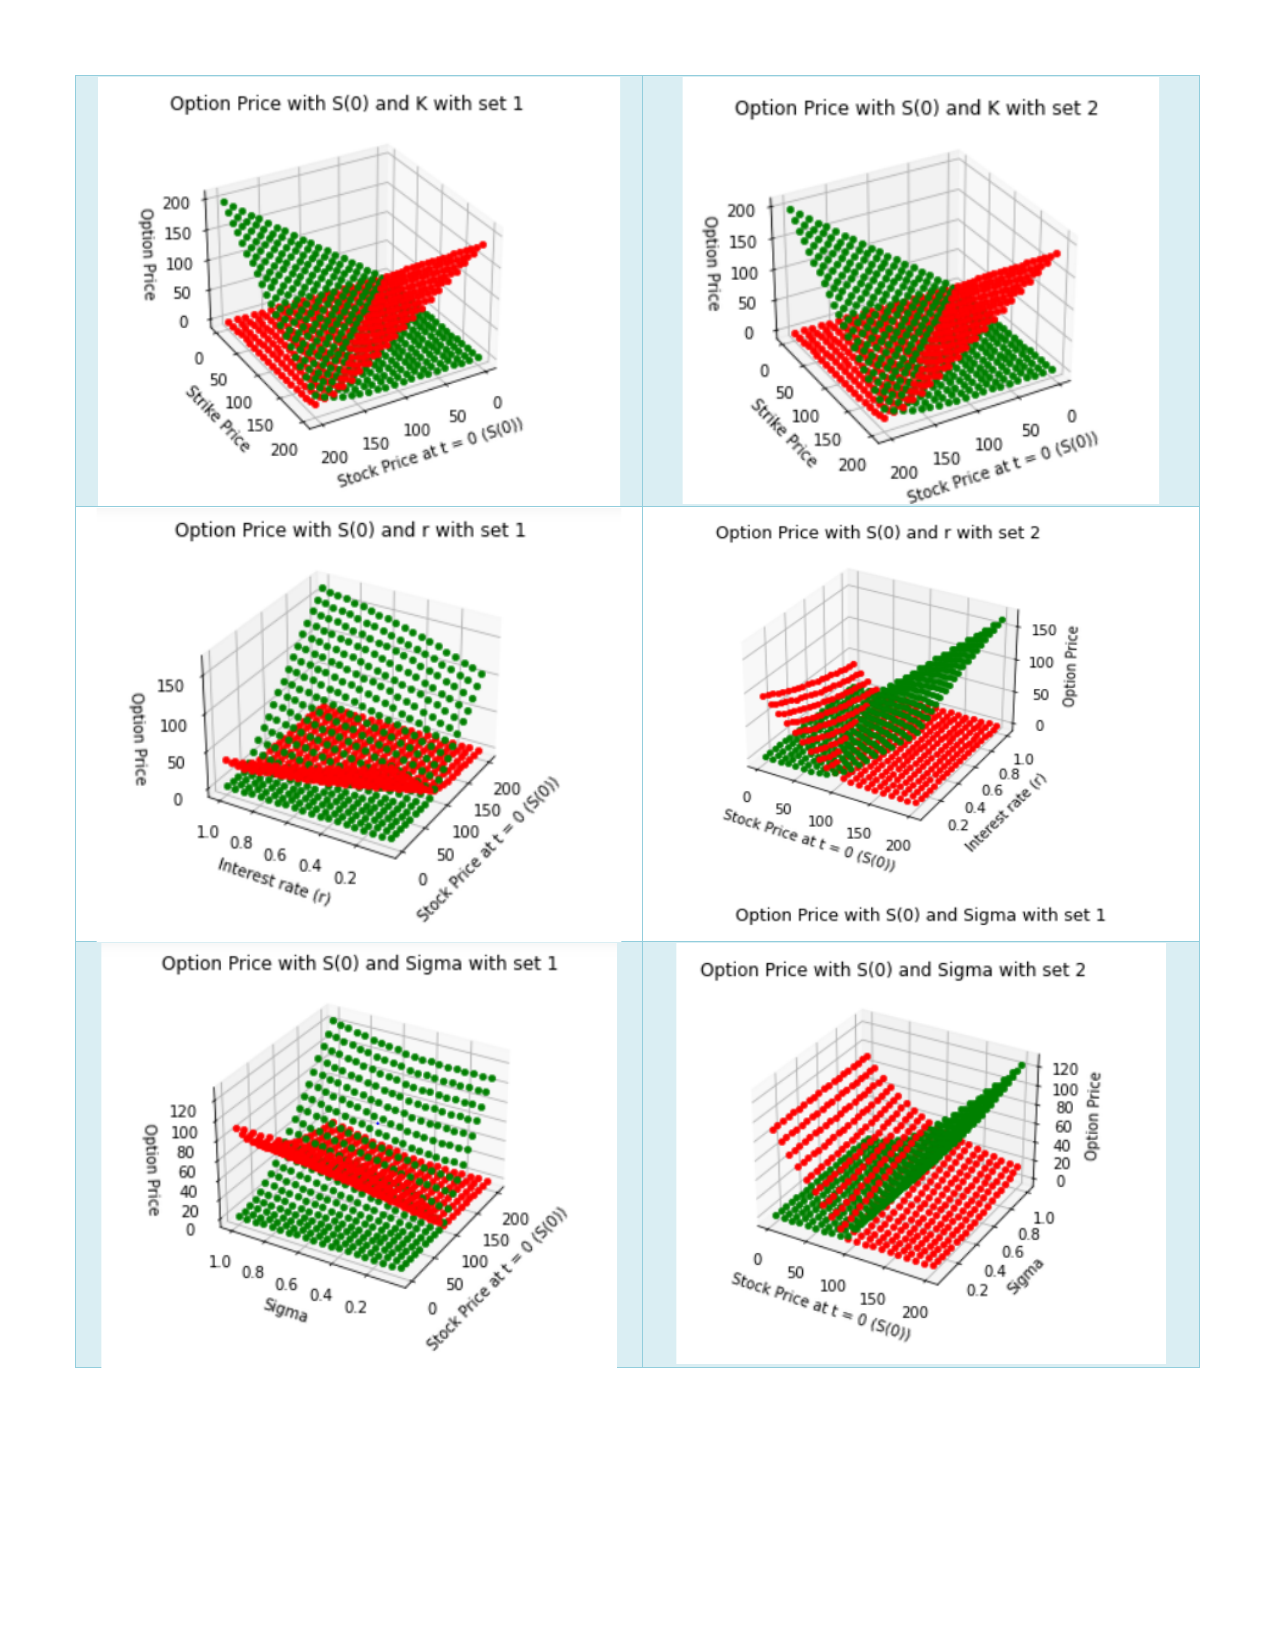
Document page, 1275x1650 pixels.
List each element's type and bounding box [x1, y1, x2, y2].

table_cell [76, 507, 642, 941]
picture [682, 508, 1160, 940]
picture [676, 943, 1166, 1364]
table_cell [76, 76, 642, 506]
picture [101, 943, 617, 1368]
table_cell [643, 942, 1199, 1367]
table_cell [76, 942, 642, 1367]
table_cell [643, 76, 1199, 506]
picture [98, 77, 621, 506]
picture [682, 77, 1160, 504]
table_cell [643, 507, 1199, 941]
picture [96, 508, 622, 942]
